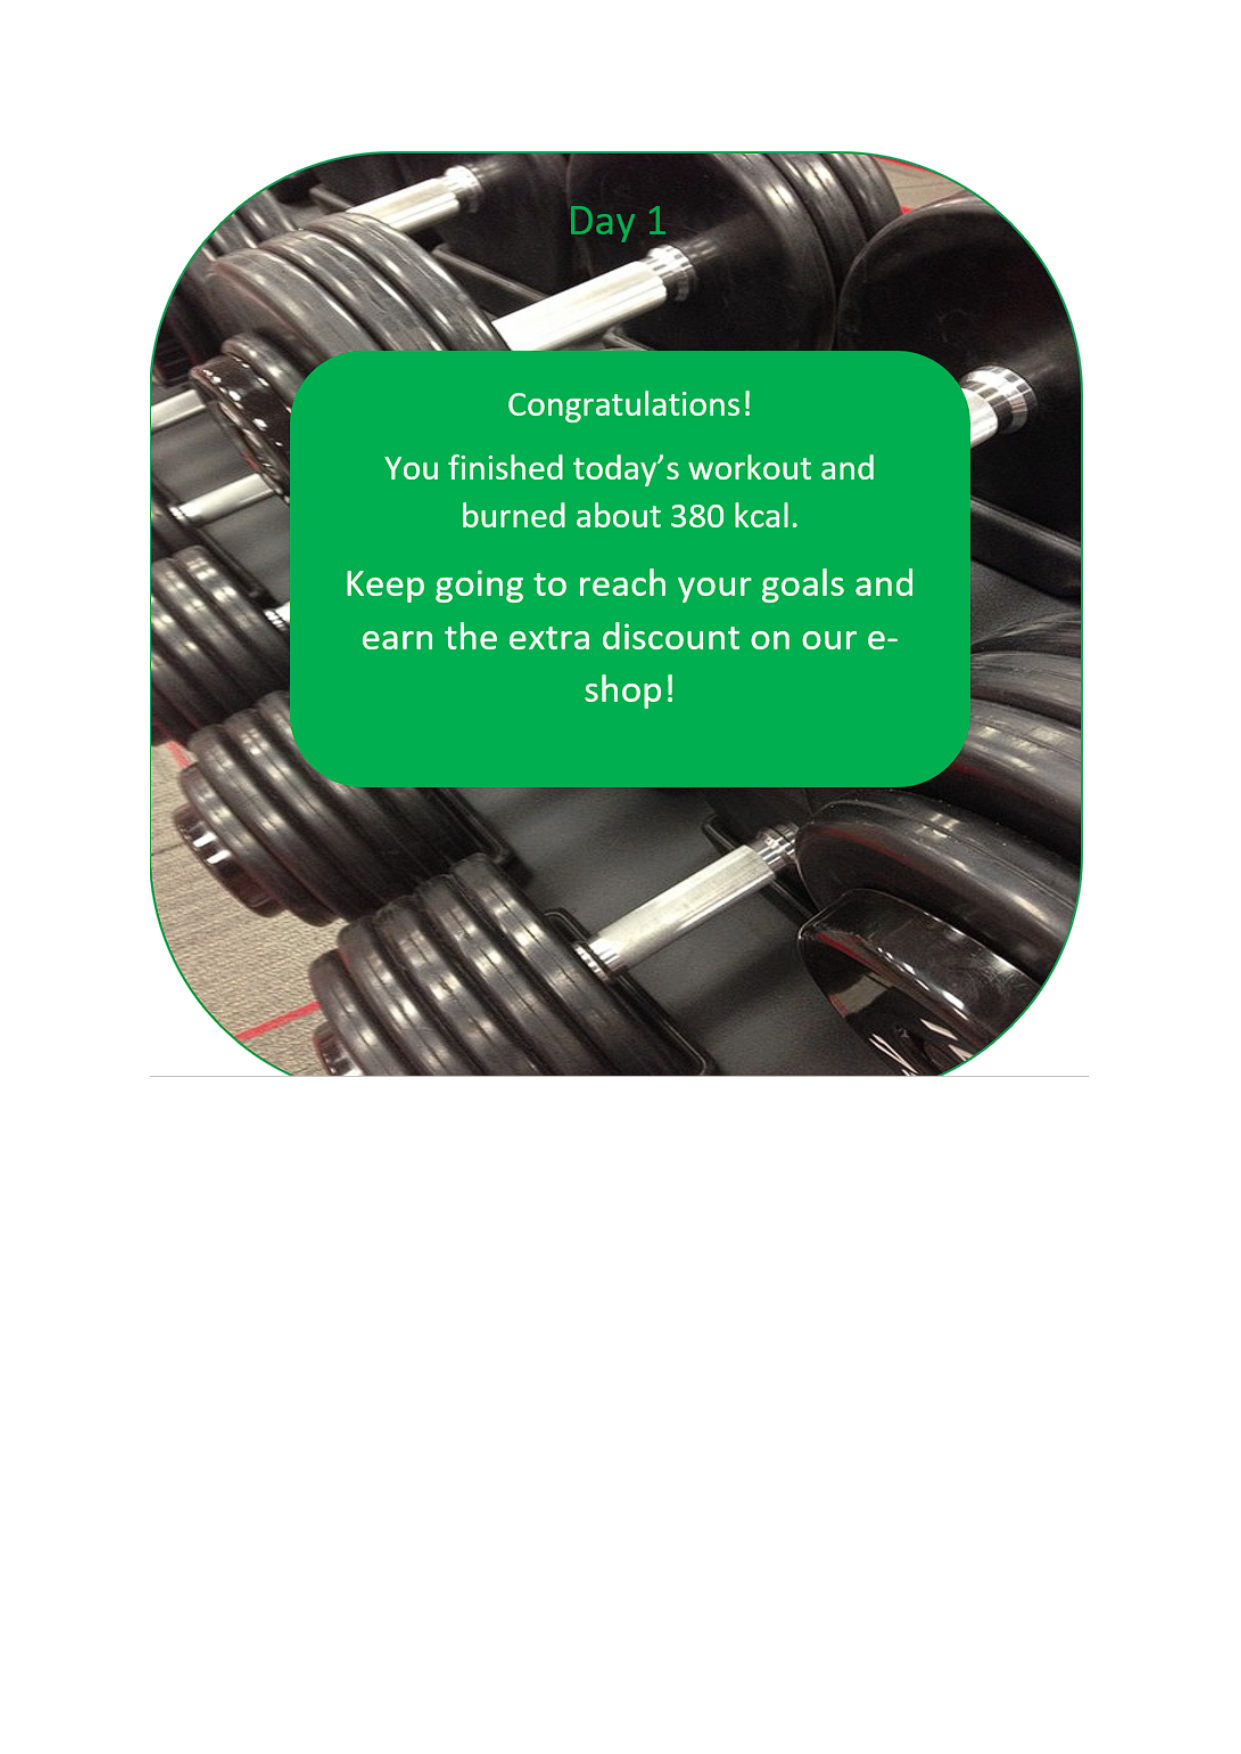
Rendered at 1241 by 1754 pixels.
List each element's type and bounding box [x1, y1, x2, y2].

picture [150, 150, 1089, 1077]
